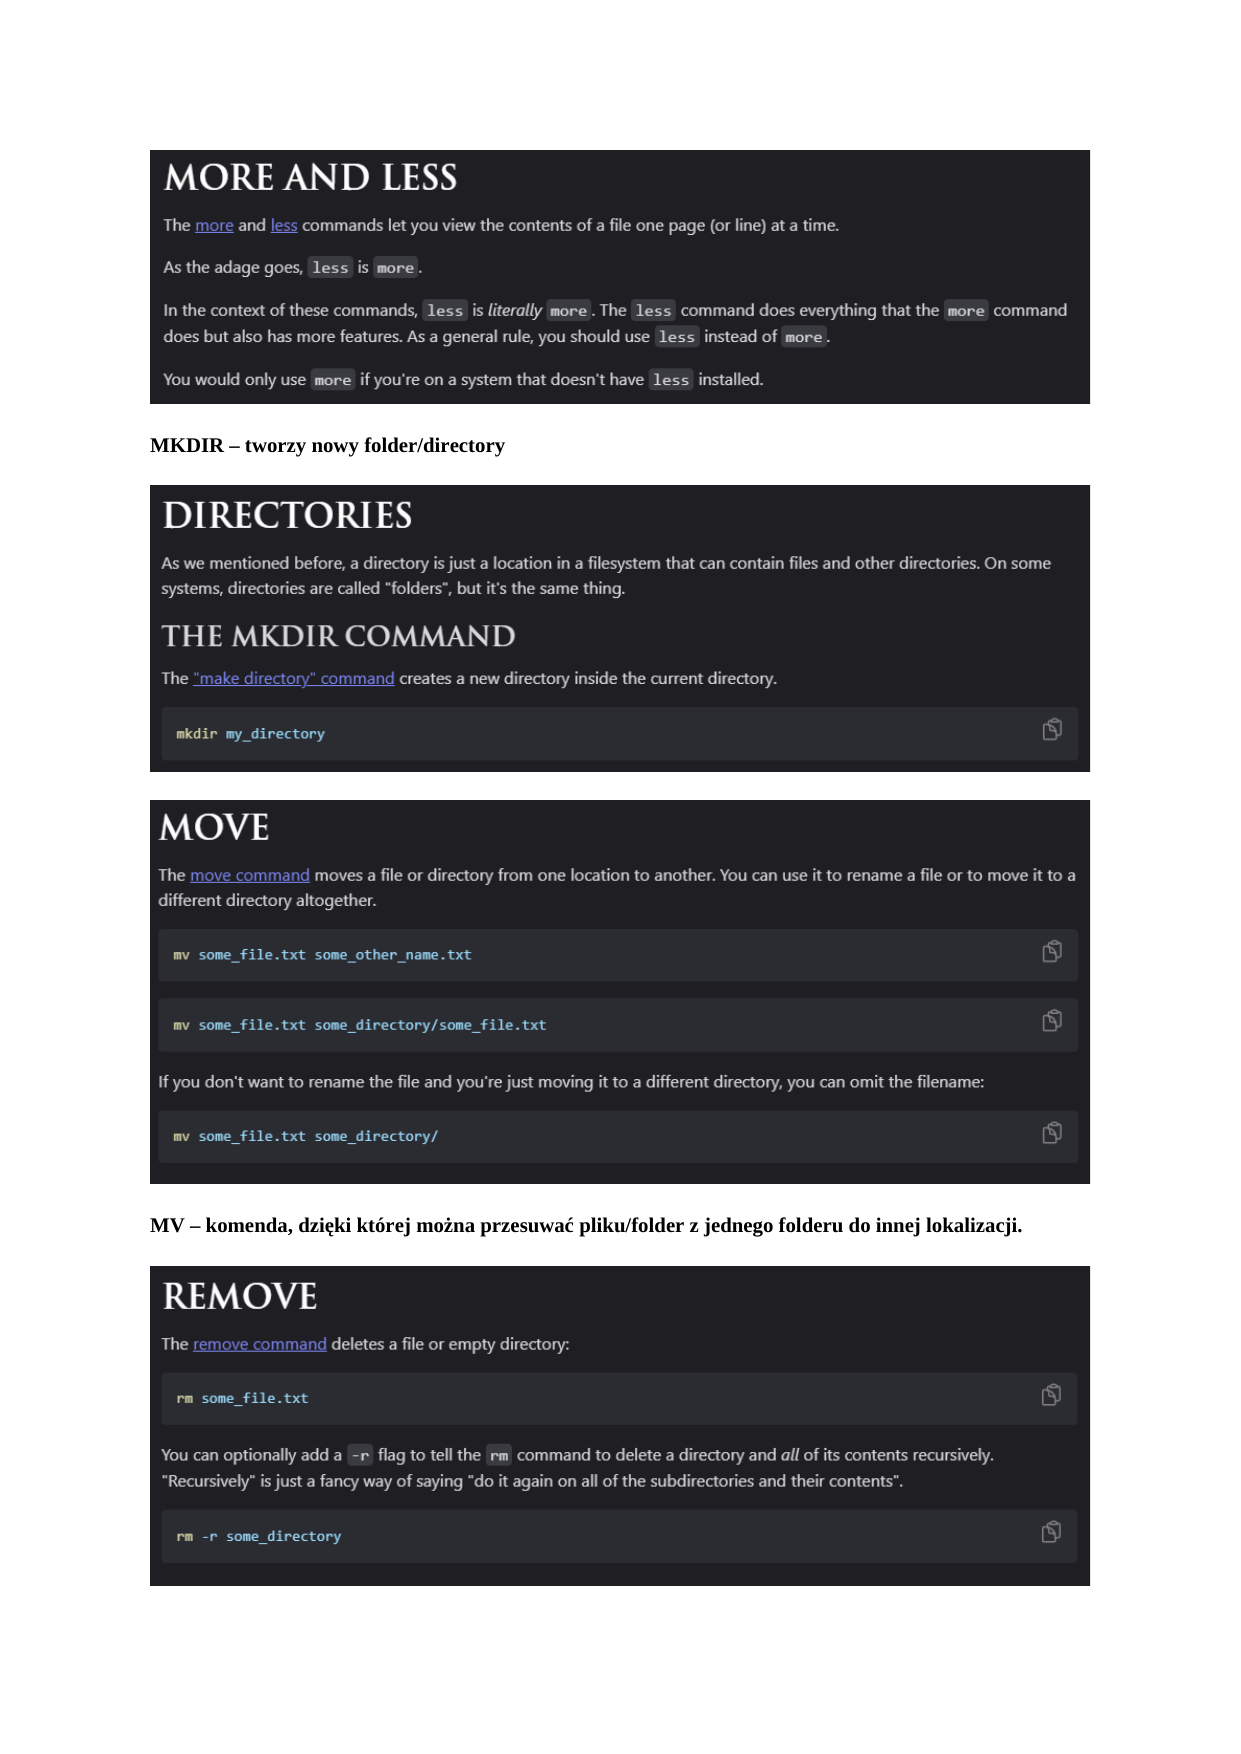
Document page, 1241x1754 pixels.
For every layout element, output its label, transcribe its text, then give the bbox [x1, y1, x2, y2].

text MKDIR – tworzy nowy folder/directory [150, 432, 1090, 457]
picture [150, 800, 1091, 1184]
picture [150, 485, 1091, 772]
text MV – komenda, dzięki której można przesuwać pliku/folder z jednego folderu do innej lokalizacji. [150, 1213, 1090, 1237]
picture [150, 150, 1091, 404]
picture [150, 1266, 1091, 1586]
